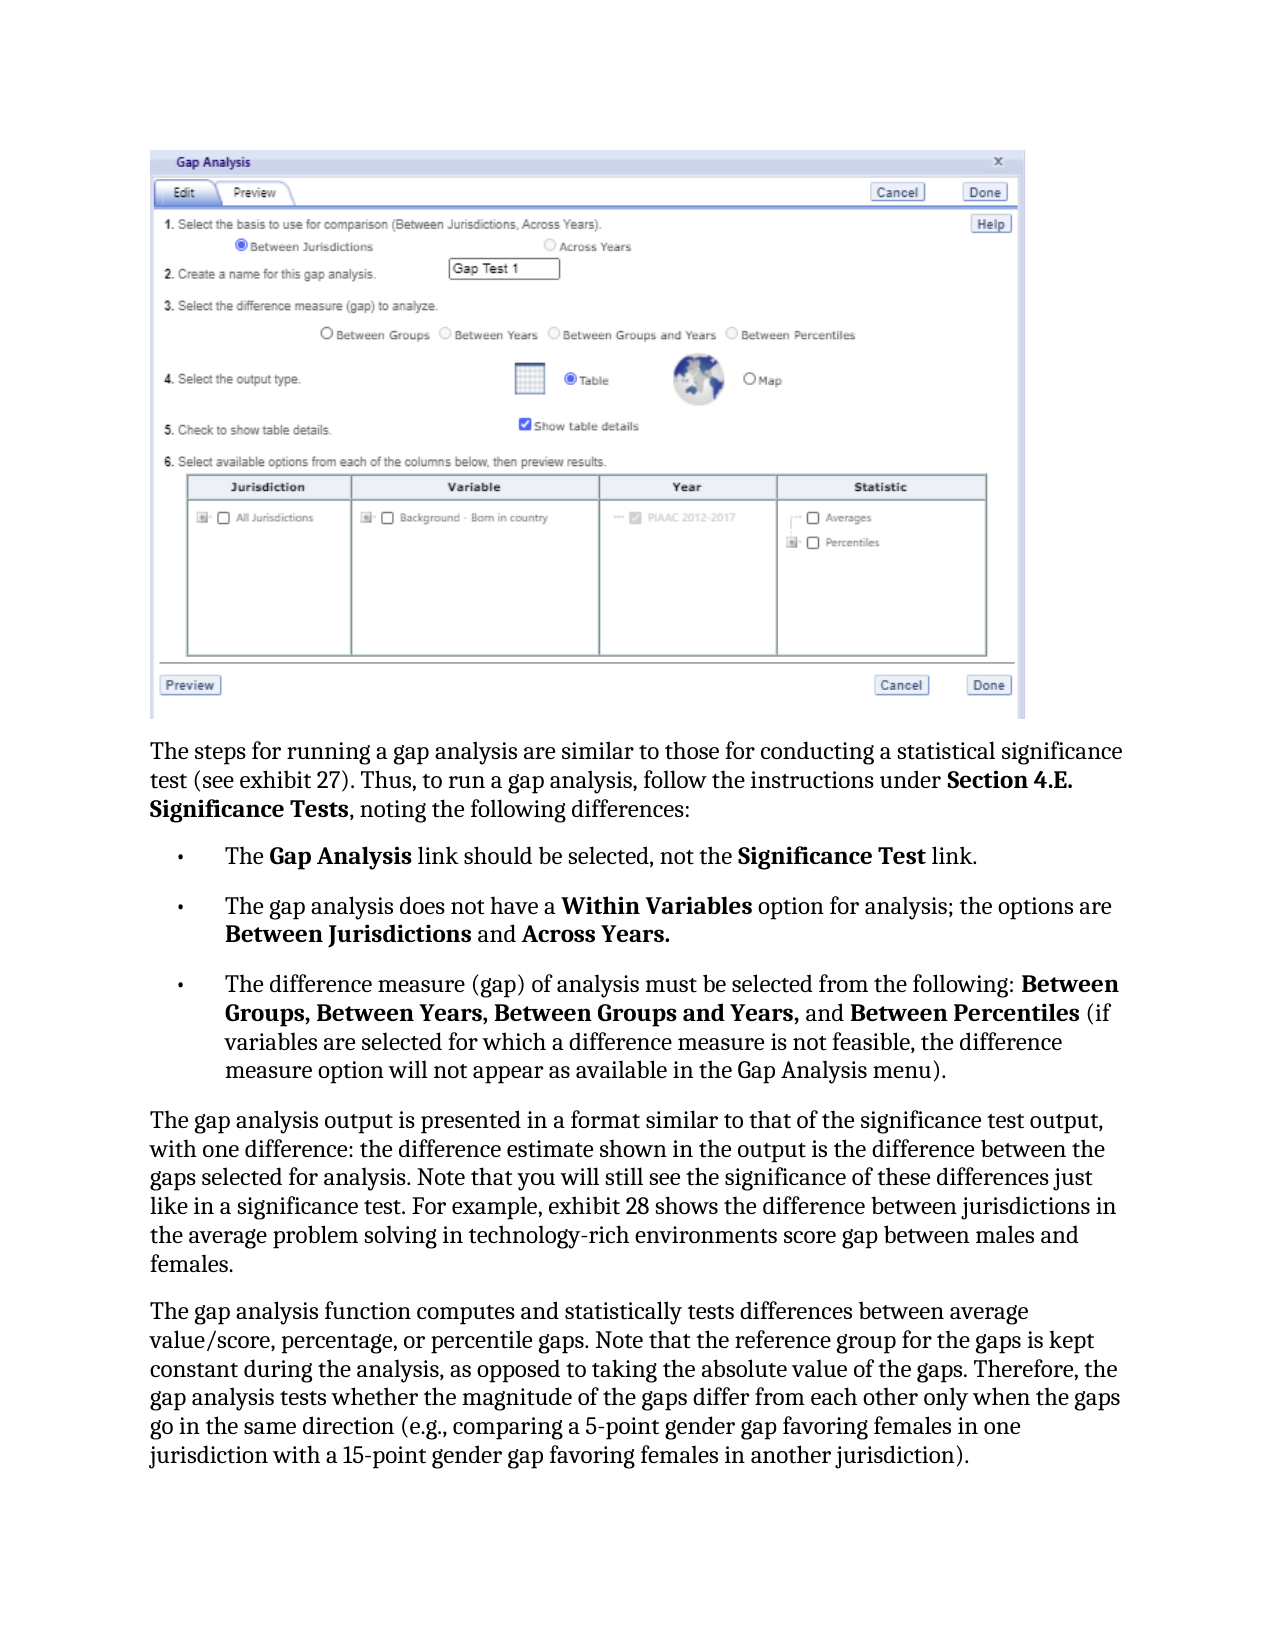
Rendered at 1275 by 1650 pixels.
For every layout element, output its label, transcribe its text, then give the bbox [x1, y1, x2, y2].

list The difference measure (gap) of analysis must be selected from the following: Between Groups, Between Years, Between Groups and Years, and Between Percentiles (if variables are selected for which a difference measure is not feasible, the difference measure option will not appear as available in the Gap Analysis menu). [175, 970, 1125, 1085]
text The gap analysis function computes and statistically tests differences between average value/score, percentage, or percentile gaps. Note that the reference group for the gaps is kept constant during the analysis, as opposed to taking the absolute value of the gaps. Therefore, the gap analysis tests whether the magnitude of the gaps differ from each other only when the gaps go in the same direction (e.g., comparing a 5-point gender gap favoring females in one jurisdiction with a 15-point gender gap favoring females in another jurisdiction). [150, 1297, 1125, 1469]
text The gap analysis output is presented in a format similar to that of the significance test output, with one difference: the difference estimate shown in the output is the difference between the gaps selected for analysis. Note that you will still see the significance of these differences just like in a significance test. For example, exhibit 28 shows the difference between jurisdictions in the average problem solving in technology-rich environments score gap between males and females. [150, 1106, 1125, 1278]
list The Gap Analysis link should be selected, not the Significance Test link. [175, 842, 1125, 871]
list The gap analysis does not have a Within Variables option for analysis; the options are Between Jurisdictions and Across Years. [175, 892, 1125, 949]
text The steps for running a gap analysis are similar to those for conducting a statistical significance test (see exhibit 27). Thus, to run a gap analysis, follow the instructions under Section 4.E. Significance Tests, noting the following differences: [150, 737, 1125, 823]
picture [150, 150, 1025, 719]
